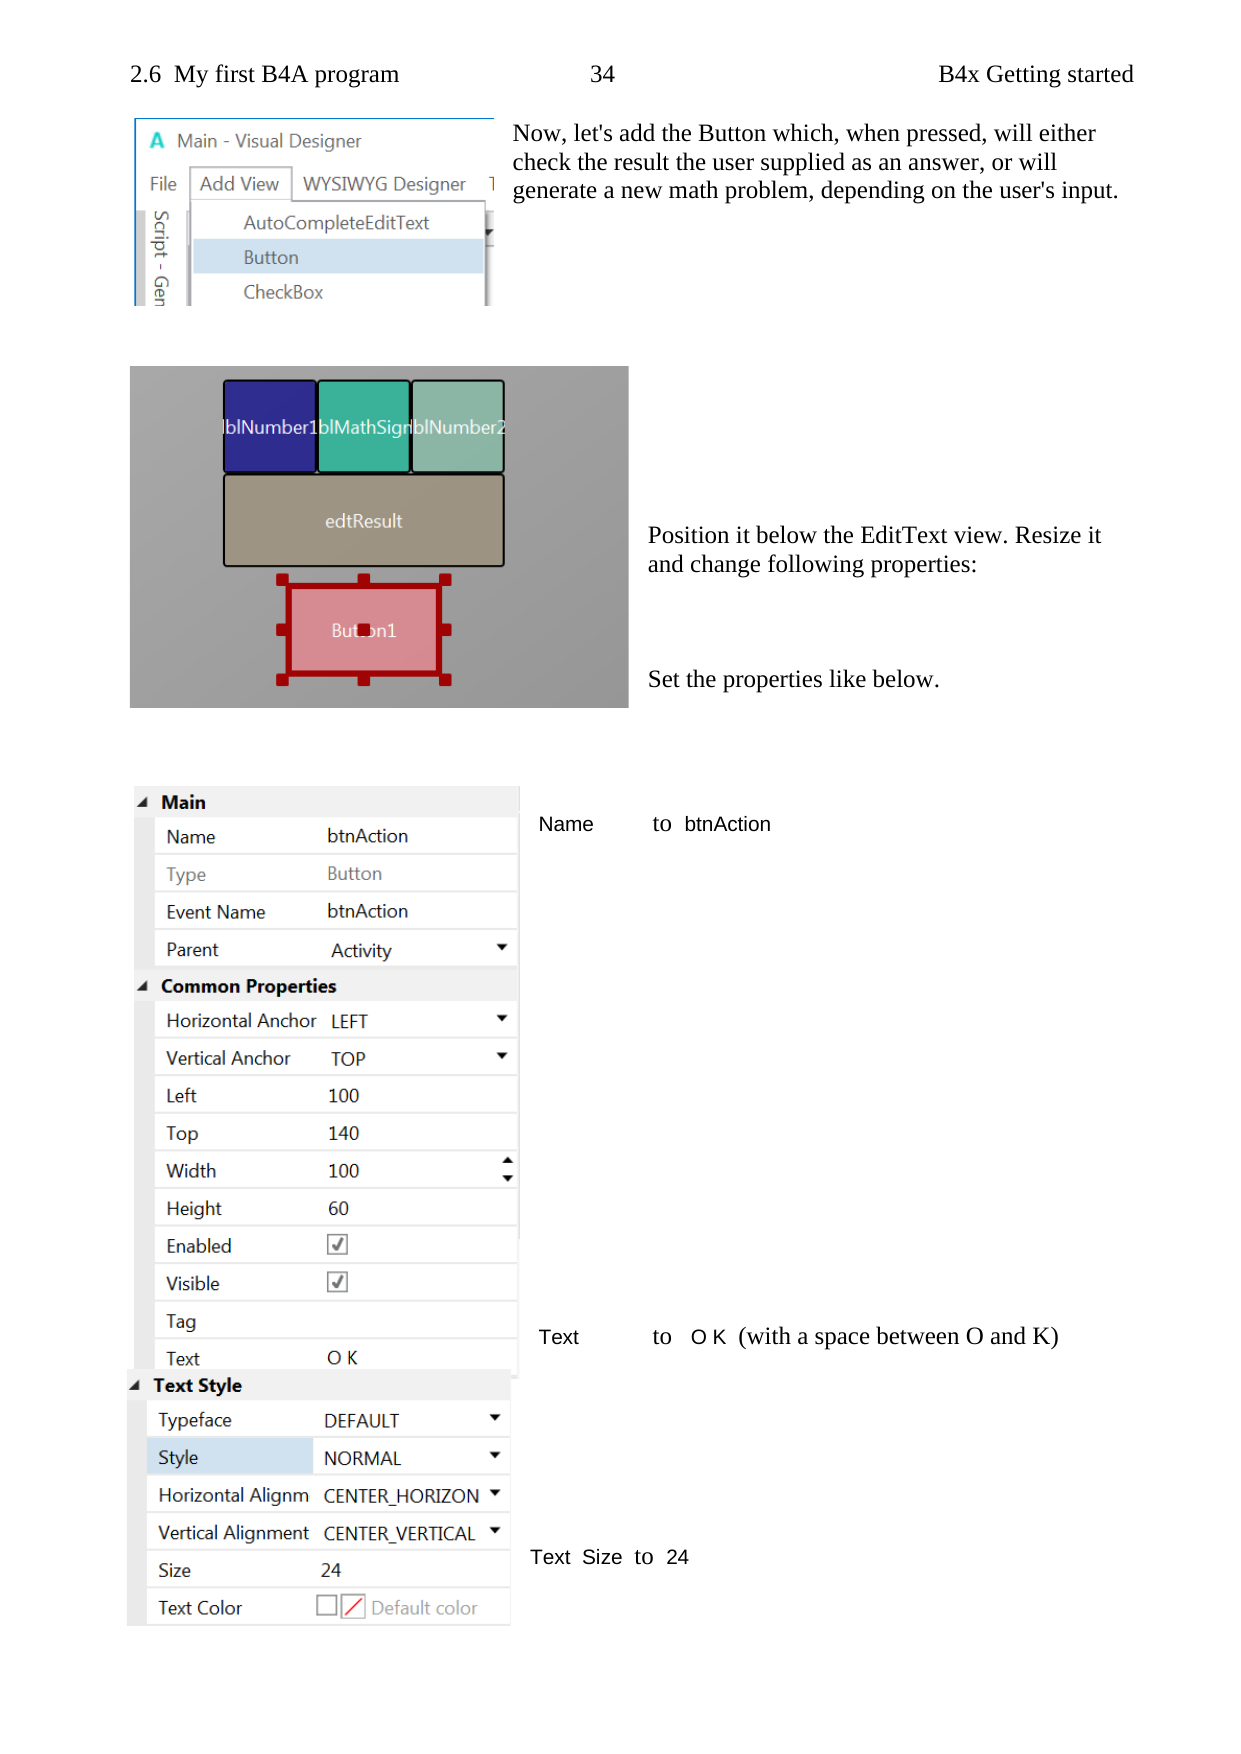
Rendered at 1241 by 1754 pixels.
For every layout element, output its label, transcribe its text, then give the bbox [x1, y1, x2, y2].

text Position it below the EditText view. Resize it and change following properties: [629, 521, 1134, 578]
picture [126, 786, 520, 1626]
text Set the properties like below. [629, 664, 1134, 693]
picture [134, 118, 494, 306]
text Name to btnAction [520, 808, 1134, 837]
text Text to O K (with a space between O and K) [520, 1321, 1134, 1349]
text Text Size to 24 [512, 1541, 1134, 1570]
picture [129, 366, 629, 708]
text Now, let's add the Button which, when pressed, will either check the result the user supplied as an answer, or will generate a new math problem, depending on the user's input. [494, 118, 1134, 204]
